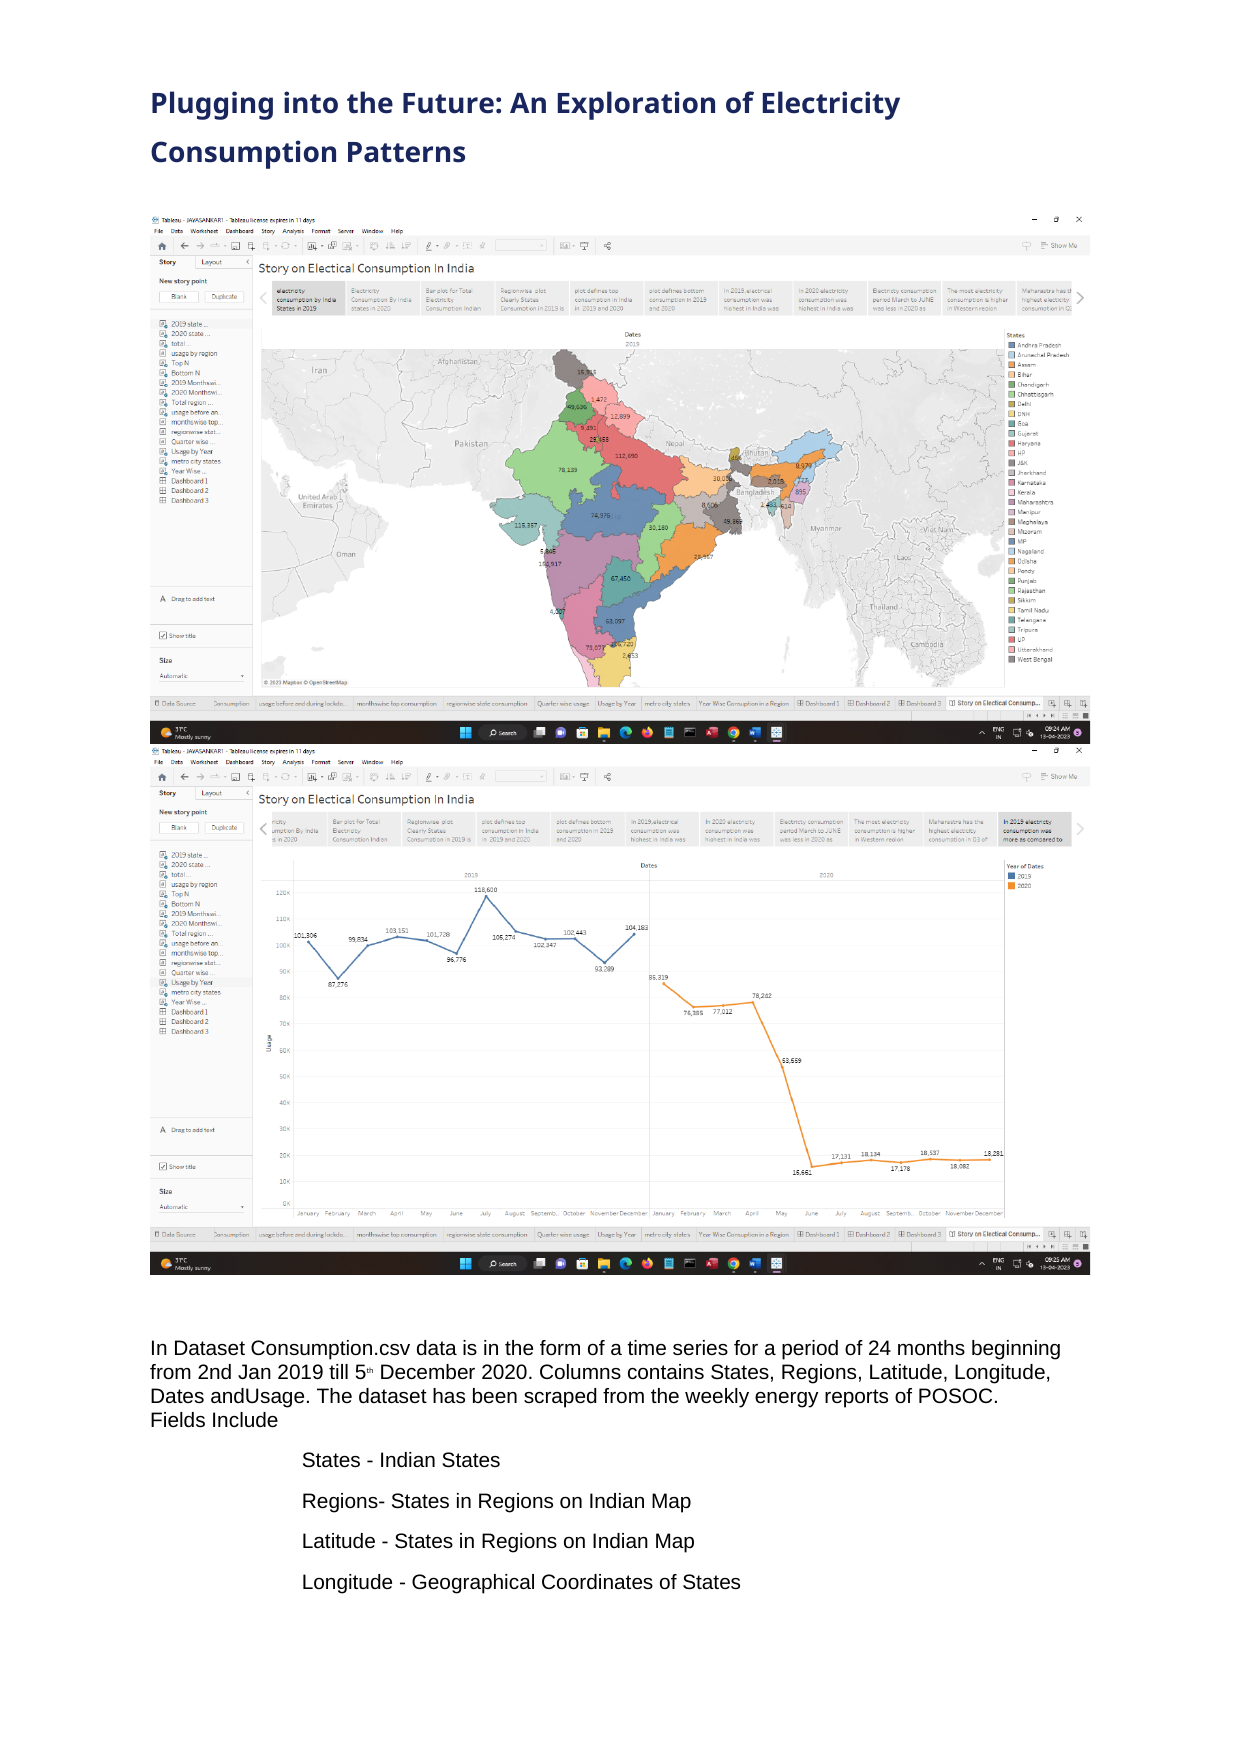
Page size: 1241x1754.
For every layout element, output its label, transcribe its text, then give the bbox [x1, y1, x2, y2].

picture [150, 745, 1091, 1275]
text In Dataset Consumption.csv data is in the form of a time series for a period of 24 months beginning from 2nd Jan 2019 till 5th December 2020. Columns contains States, Regions, Latitude, Longitude, Dates andUsage. The dataset has been scraped from the weekly energy reports of POSOC. [150, 1336, 1090, 1407]
text Longitude - Geographical Coordinates of States [150, 1570, 1090, 1594]
picture [150, 214, 1091, 744]
text States - Indian States [150, 1448, 1090, 1472]
text Regions- States in Regions on Indian Map [150, 1489, 1090, 1513]
text Latitude - States in Regions on Indian Map [150, 1529, 1090, 1553]
text Fields Include [150, 1407, 1090, 1431]
